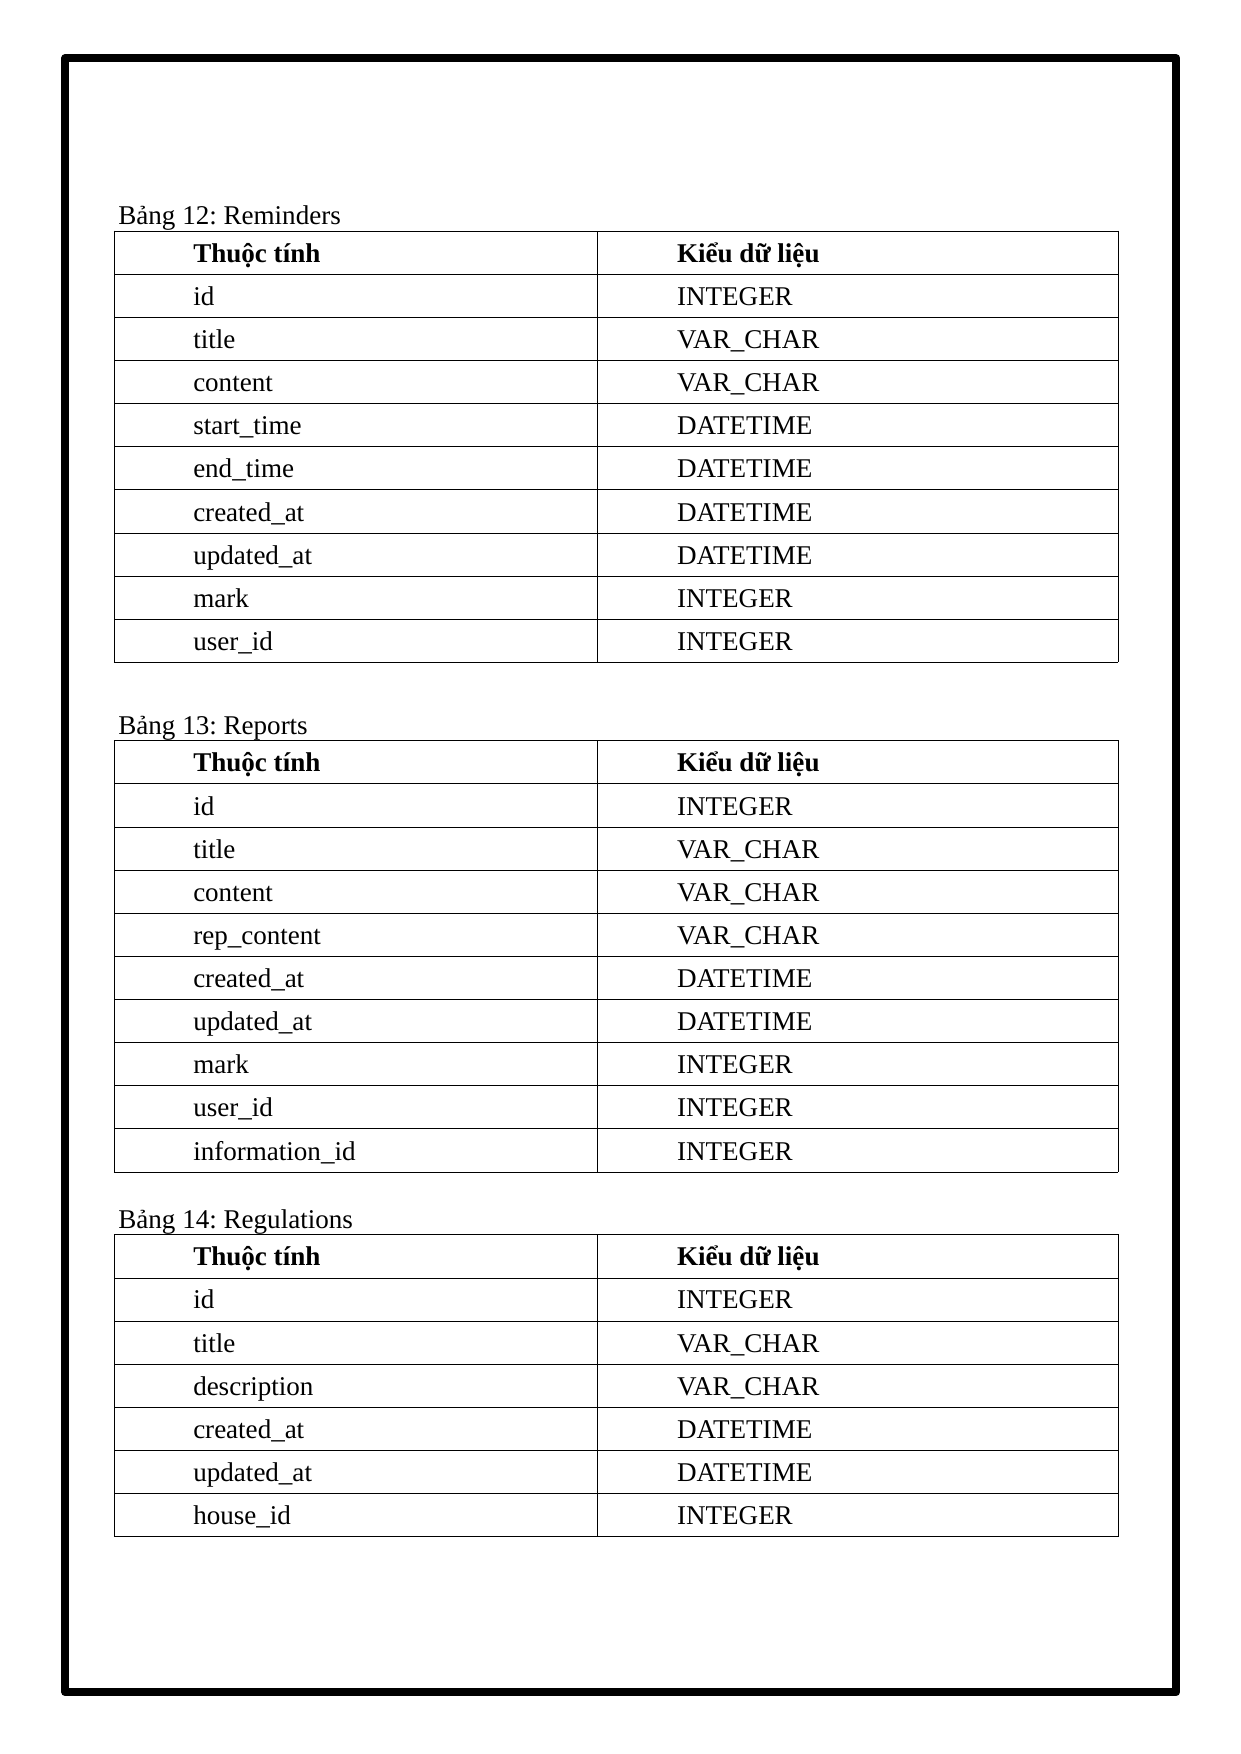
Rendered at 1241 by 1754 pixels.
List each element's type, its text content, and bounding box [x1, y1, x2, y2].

table_cell DATETIME [598, 534, 1118, 576]
table_cell INTEGER [598, 1129, 1118, 1171]
table_cell INTEGER [598, 784, 1118, 826]
table_cell INTEGER [598, 275, 1118, 317]
table_cell INTEGER [598, 1043, 1118, 1085]
table_cell content [115, 361, 597, 403]
table_cell information_id [115, 1129, 597, 1171]
table_header Kiểu dữ liệu [598, 741, 1118, 783]
table_cell updated_at [115, 534, 597, 576]
table_header Thuộc tính [115, 1235, 597, 1277]
table_cell VAR_CHAR [598, 318, 1118, 360]
text Bảng 12: Reminders [118, 199, 1122, 231]
table_cell mark [115, 577, 597, 619]
table_cell INTEGER [598, 1086, 1118, 1128]
table_cell DATETIME [598, 404, 1118, 446]
table_cell id [115, 784, 597, 826]
table_cell start_time [115, 404, 597, 446]
table_cell title [115, 1322, 597, 1364]
table_cell created_at [115, 957, 597, 999]
table_cell INTEGER [598, 1494, 1118, 1536]
table_cell mark [115, 1043, 597, 1085]
text Bảng 13: Reports [118, 709, 1122, 740]
table_cell VAR_CHAR [598, 1365, 1118, 1407]
table_cell id [115, 275, 597, 317]
table_header Kiểu dữ liệu [598, 232, 1118, 274]
table_cell VAR_CHAR [598, 361, 1118, 403]
table_cell description [115, 1365, 597, 1407]
table_cell INTEGER [598, 620, 1118, 662]
table_header Kiểu dữ liệu [598, 1235, 1118, 1277]
table_cell VAR_CHAR [598, 1322, 1118, 1364]
table_cell VAR_CHAR [598, 914, 1118, 956]
table_cell end_time [115, 447, 597, 489]
text Bảng 14: Regulations [118, 1203, 1122, 1234]
table_cell id [115, 1279, 597, 1321]
table_cell updated_at [115, 1000, 597, 1042]
table_cell VAR_CHAR [598, 828, 1118, 869]
table_cell user_id [115, 1086, 597, 1128]
table_cell INTEGER [598, 1279, 1118, 1321]
table_cell user_id [115, 620, 597, 662]
table_cell content [115, 871, 597, 913]
table_cell INTEGER [598, 577, 1118, 619]
table_cell DATETIME [598, 1408, 1118, 1450]
table_cell VAR_CHAR [598, 871, 1118, 913]
table_cell created_at [115, 1408, 597, 1450]
table_header Thuộc tính [115, 232, 597, 274]
table_cell title [115, 318, 597, 360]
table_cell title [115, 828, 597, 869]
table_cell DATETIME [598, 1451, 1118, 1493]
table_cell DATETIME [598, 490, 1118, 532]
table_cell house_id [115, 1494, 597, 1536]
table_cell created_at [115, 490, 597, 532]
table_cell DATETIME [598, 447, 1118, 489]
table_cell DATETIME [598, 1000, 1118, 1042]
table_cell rep_content [115, 914, 597, 956]
table_cell DATETIME [598, 957, 1118, 999]
table_header Thuộc tính [115, 741, 597, 783]
table_cell updated_at [115, 1451, 597, 1493]
